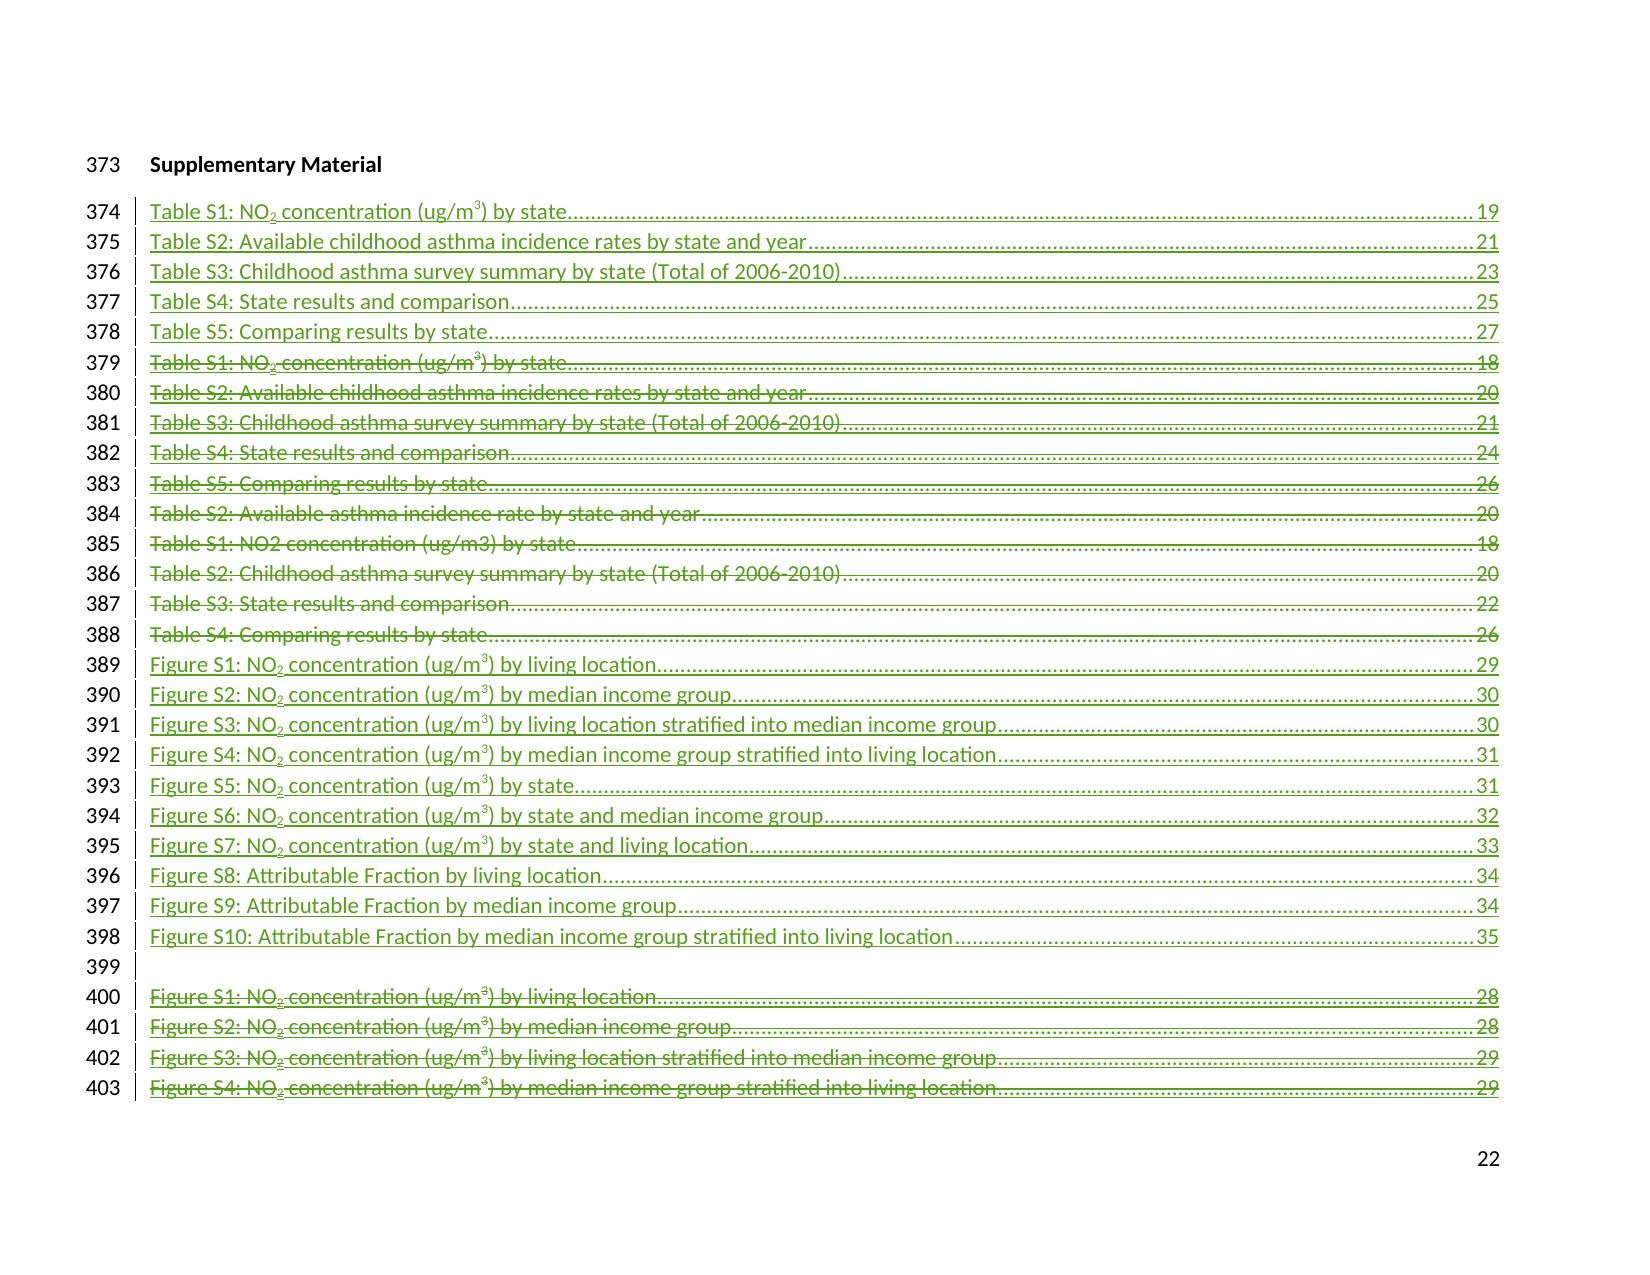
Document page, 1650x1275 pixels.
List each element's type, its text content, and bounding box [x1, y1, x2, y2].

text Supplementary Material [150, 150, 1500, 178]
